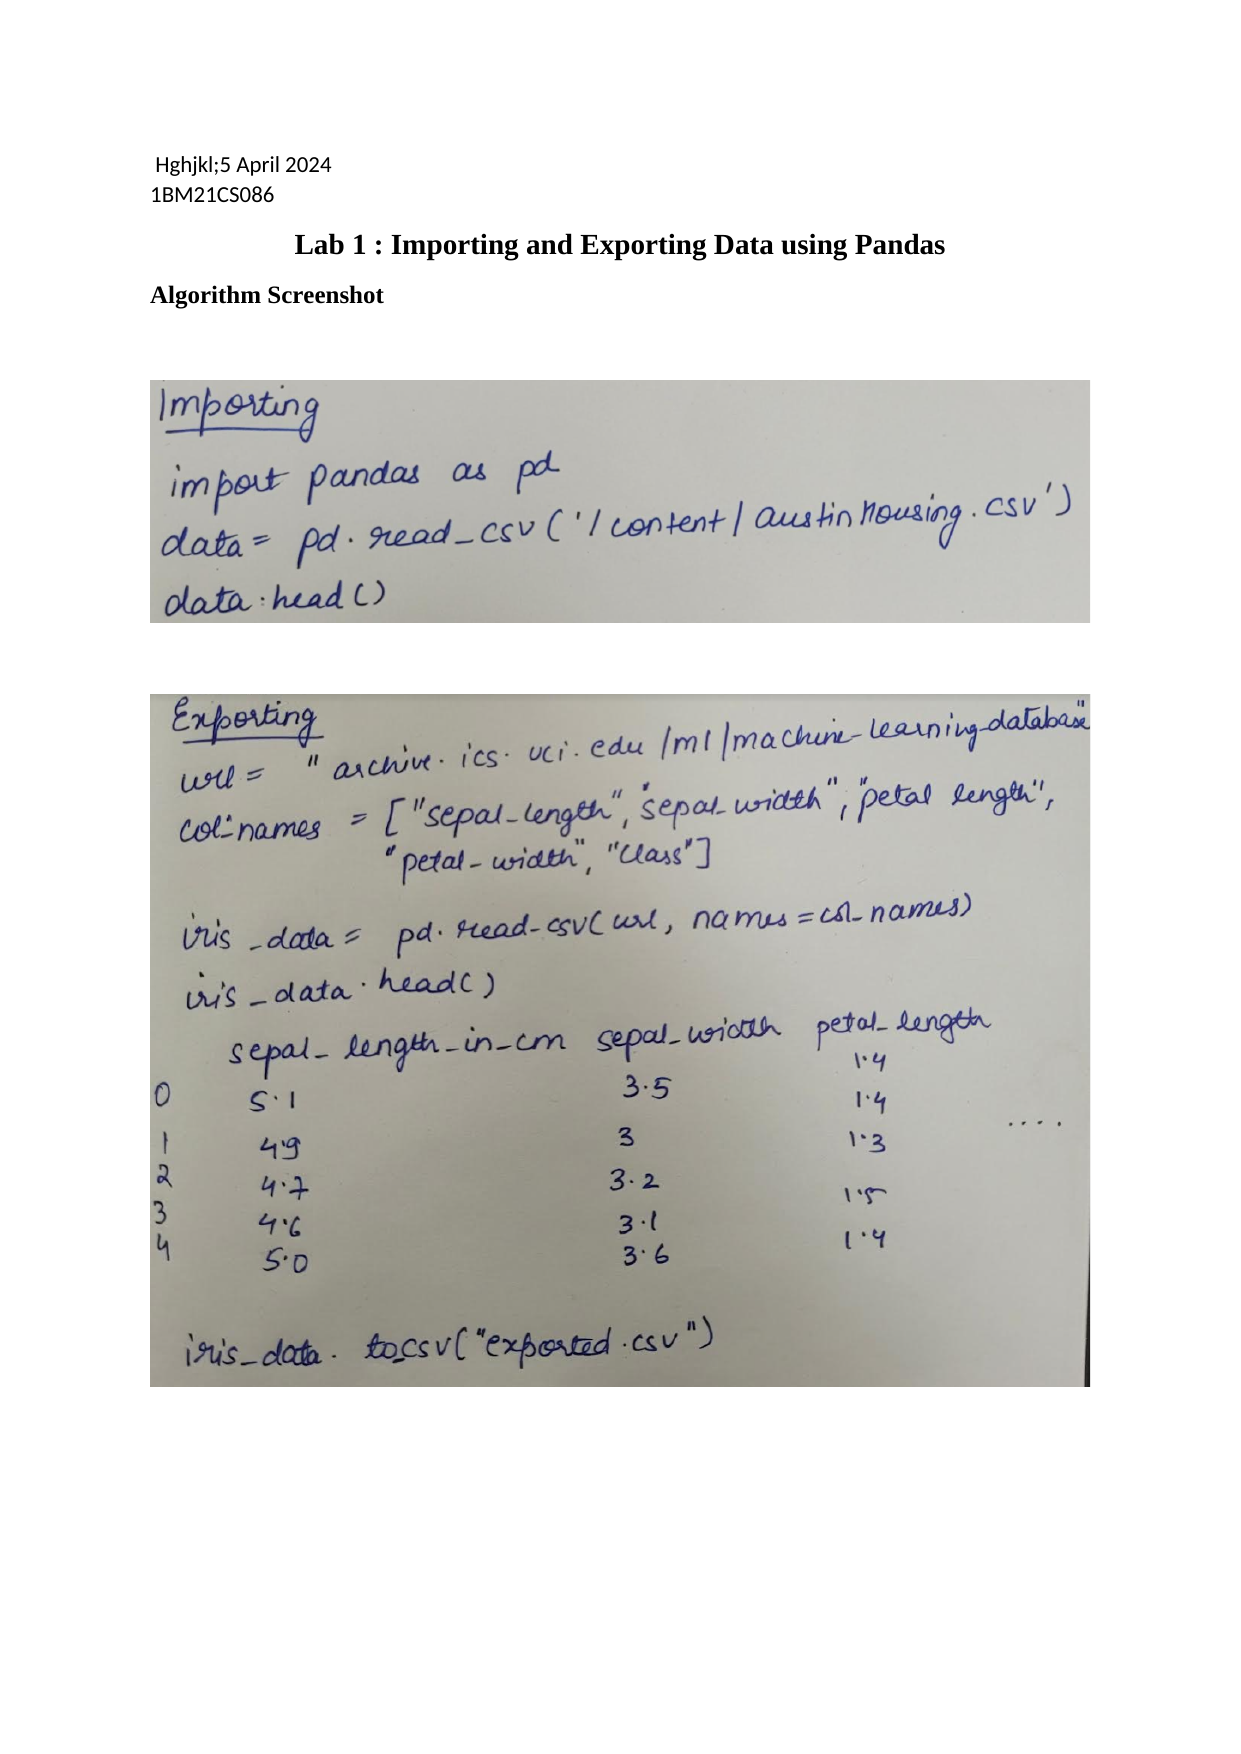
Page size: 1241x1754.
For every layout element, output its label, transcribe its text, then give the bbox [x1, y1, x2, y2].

picture [150, 380, 1091, 623]
text Hghjkl;5 April 2024 1BM21CS086 [150, 150, 1090, 208]
text Algorithm Screenshot [150, 280, 1090, 309]
text Lab 1 : Importing and Exporting Data using Pandas [150, 227, 1090, 261]
picture [150, 694, 1091, 1387]
